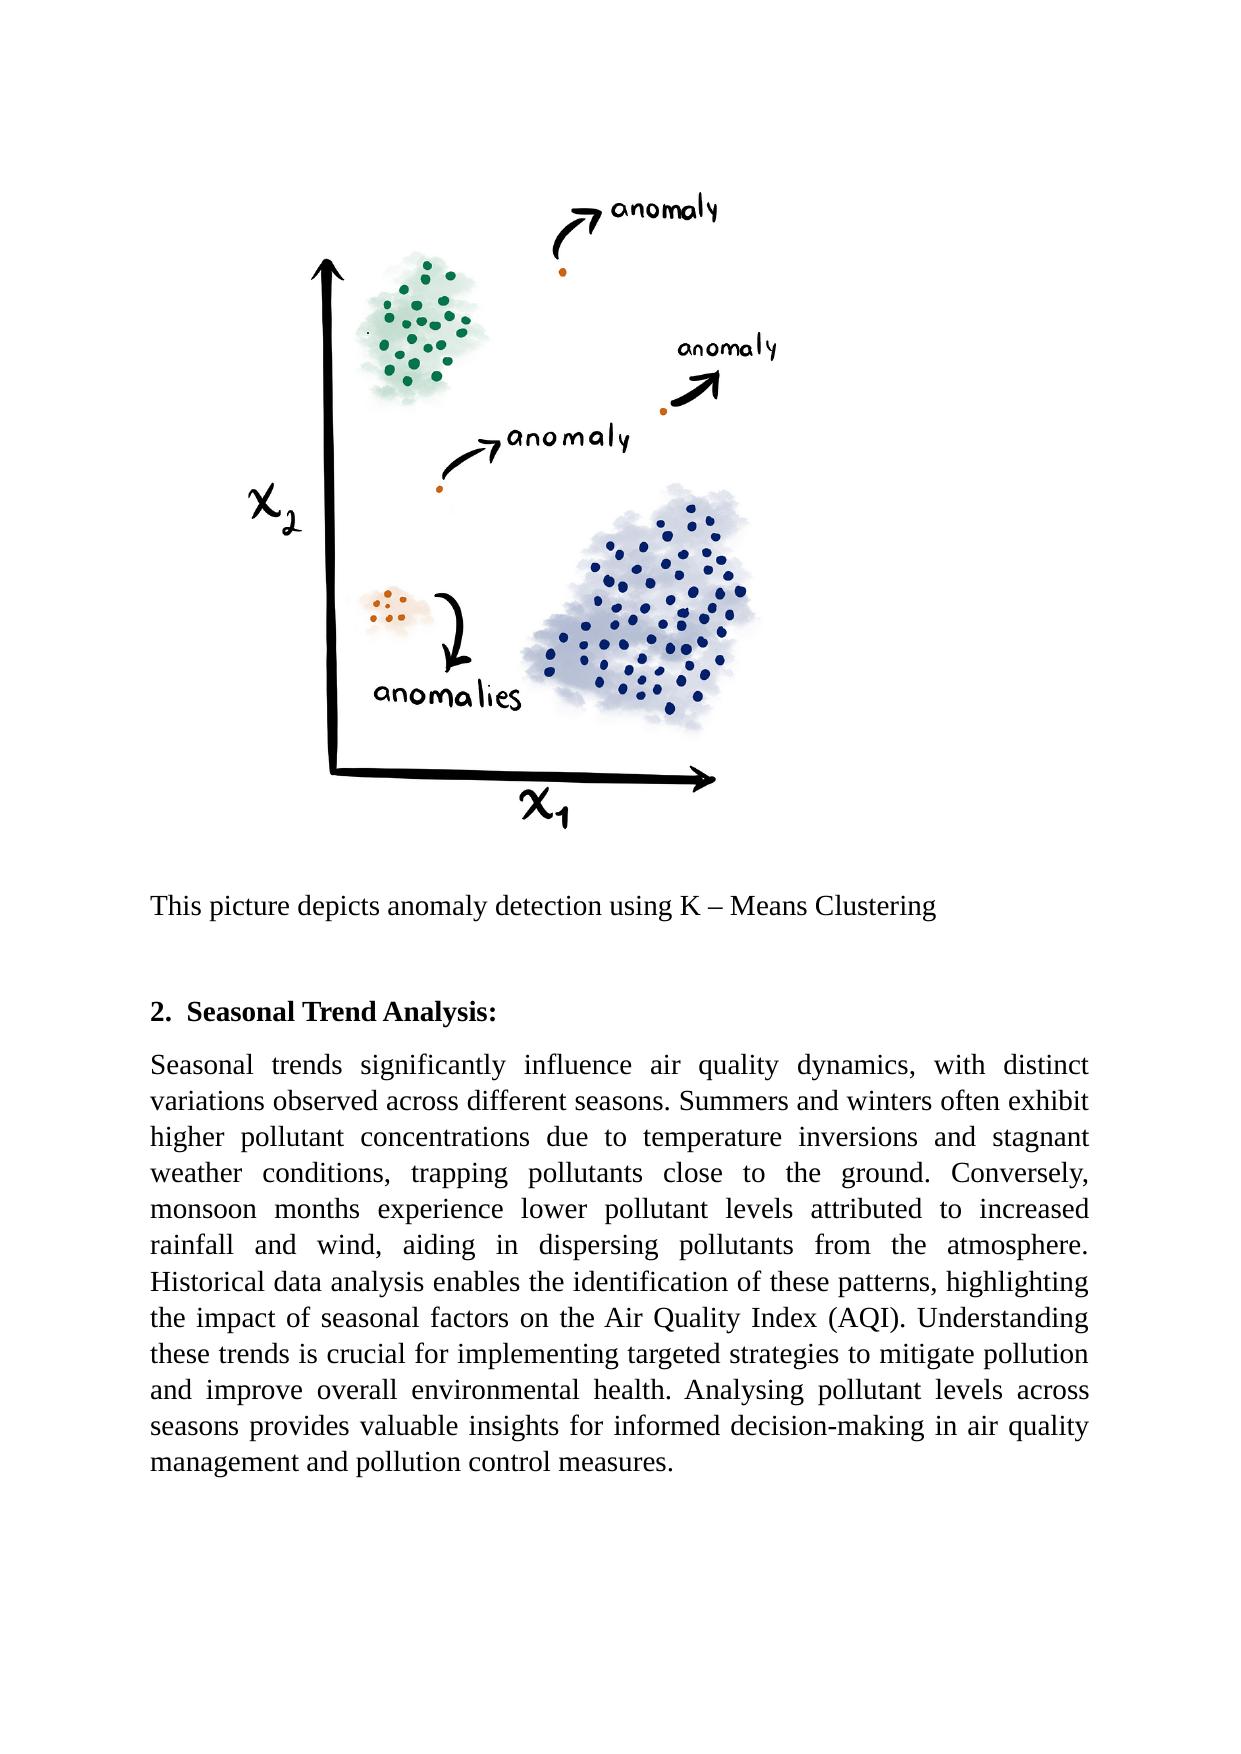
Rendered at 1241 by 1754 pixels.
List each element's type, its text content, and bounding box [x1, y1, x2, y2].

text 2. Seasonal Trend Analysis: [150, 994, 1090, 1027]
text This picture depicts anomaly detection using K – Means Clustering [150, 888, 1090, 922]
picture [225, 150, 800, 870]
text Seasonal trends significantly influence air quality dynamics, with distinct variations observed across different seasons. Summers and winters often exhibit higher pollutant concentrations due to temperature inversions and stagnant weather conditions, trapping pollutants close to the ground. Conversely, monsoon months experience lower pollutant levels attributed to increased rainfall and wind, aiding in dispersing pollutants from the atmosphere. Historical data analysis enables the identification of these patterns, highlighting the impact of seasonal factors on the Air Quality Index (AQI). Understanding these trends is crucial for implementing targeted strategies to mitigate pollution and improve overall environmental health. Analysing pollutant levels across seasons provides valuable insights for informed decision-making in air quality management and pollution control measures. [150, 1047, 1090, 1478]
